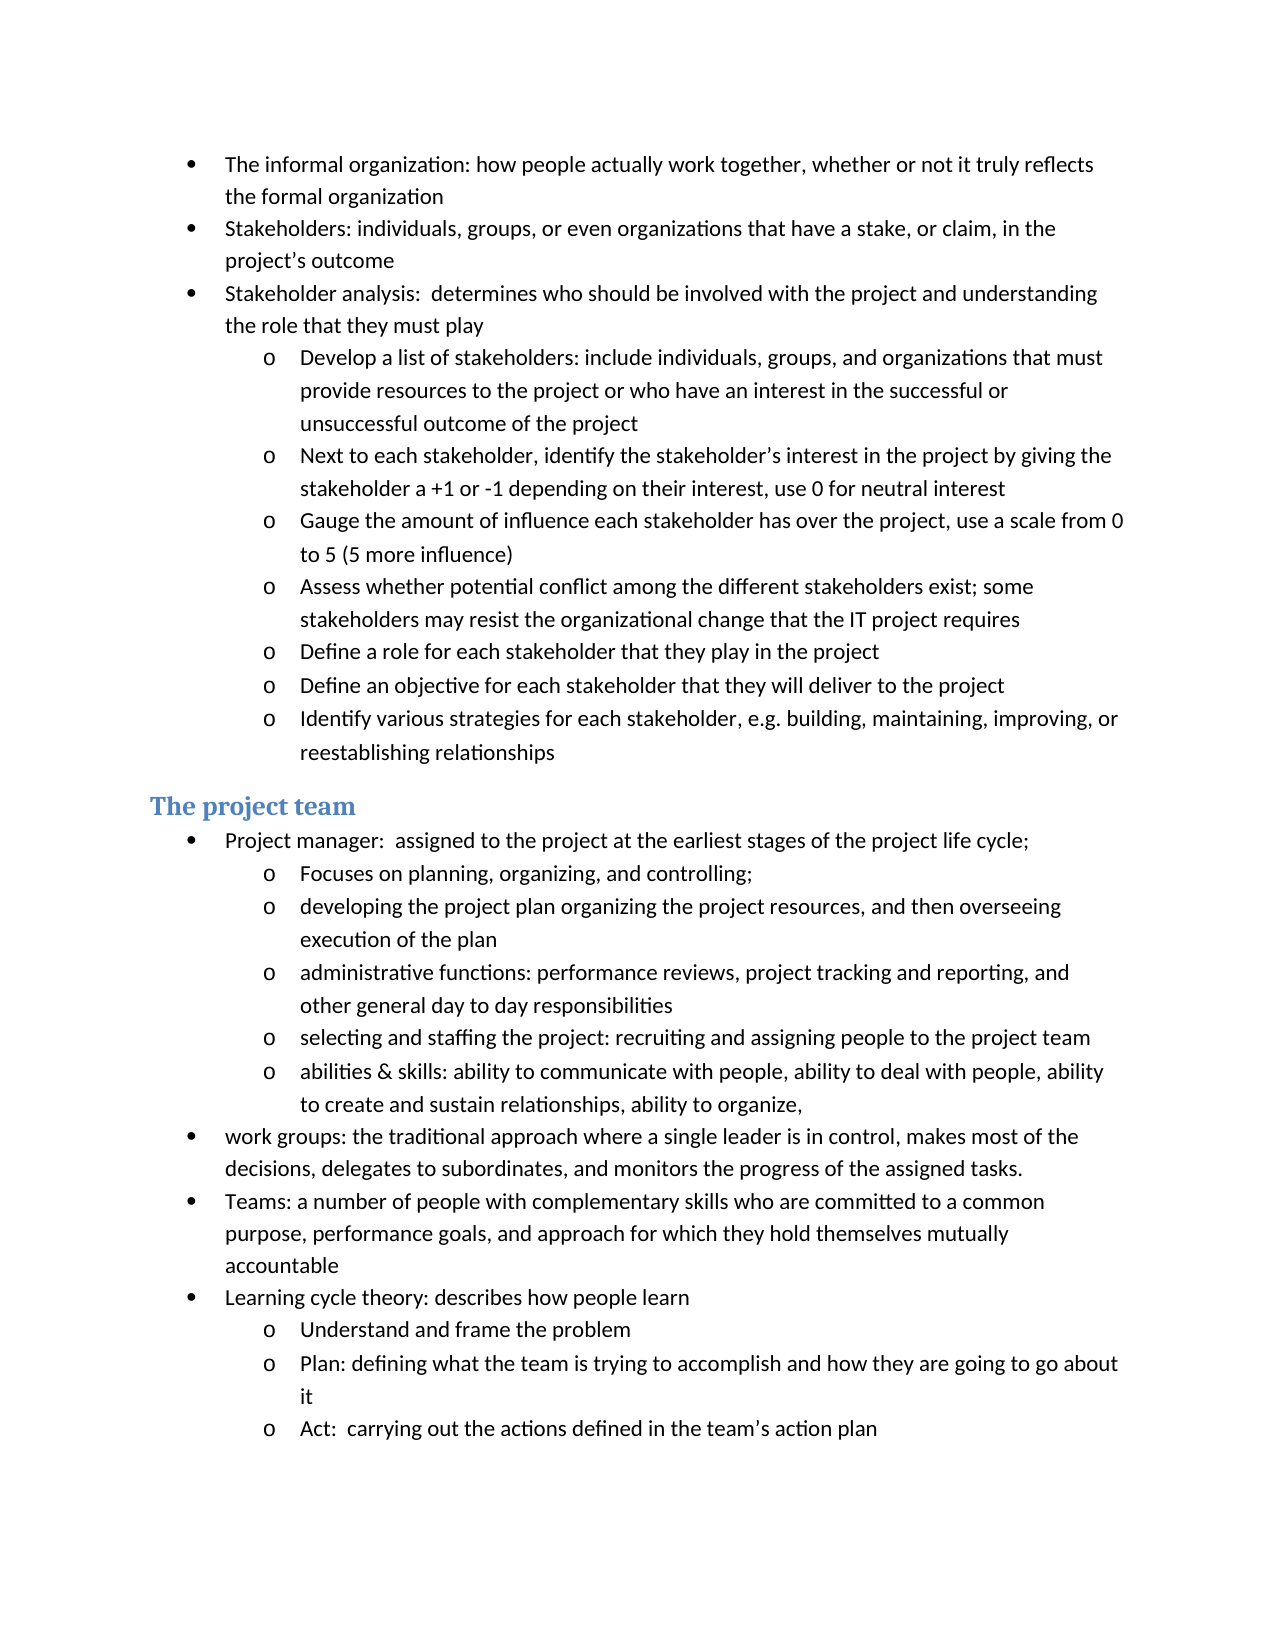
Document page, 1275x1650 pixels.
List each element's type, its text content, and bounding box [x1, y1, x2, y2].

list abilities & skills: ability to communicate with people, ability to deal with people, ability to create and sustain relationships, ability to organize, [262, 1057, 1125, 1118]
list The informal organization: how people actually work together, whether or not it truly reflects the formal organization [187, 150, 1125, 210]
list Teams: a number of people with complementary skills who are committed to a common purpose, performance goals, and approach for which they hold themselves mutually accountable [187, 1187, 1125, 1279]
list Gauge the amount of influence each stakeholder has over the project, use a scale from 0 to 5 (5 more influence) [262, 506, 1125, 568]
list Identify various strategies for each stakeholder, e.g. building, maintaining, improving, or reestablishing relationships [262, 704, 1125, 766]
list Stakeholders: individuals, groups, or even organizations that have a stake, or claim, in the project’s outcome [187, 214, 1125, 274]
list administrative functions: performance reviews, project tracking and reporting, and other general day to day responsibilities [262, 958, 1125, 1019]
list selecting and staffing the project: recruiting and assigning people to the project team [262, 1023, 1125, 1052]
list Assess whether potential conflict among the different stakeholders exist; some stakeholders may resist the organizational change that the IT project requires [262, 572, 1125, 633]
list Develop a list of stakeholders: include individuals, groups, and organizations that must provide resources to the project or who have an interest in the successful or unsuccessful outcome of the project [262, 343, 1125, 437]
list Project manager: assigned to the project at the earliest stages of the project life cycle; [187, 827, 1125, 854]
list Next to each stakeholder, identify the stakeholder’s interest in the project by giving the stakeholder a +1 or -1 depending on their interest, use 0 for neutral interest [262, 441, 1125, 502]
list Focuses on planning, organizing, and controlling; [262, 859, 1125, 888]
list Stakeholder analysis: determines who should be involved with the project and understanding the role that they must play [187, 279, 1125, 339]
list developing the project plan organizing the project resources, and then overseeing execution of the plan [262, 892, 1125, 954]
list Plan: defining what the team is trying to accomplish and how they are going to go about it [262, 1349, 1125, 1410]
list Act: carrying out the actions defined in the team’s action plan [262, 1414, 1125, 1444]
subtitle The project team [150, 791, 1125, 822]
list Understand and frame the problem [262, 1316, 1125, 1345]
list Define a role for each stakeholder that they play in the project [262, 637, 1125, 667]
list work groups: the traditional approach where a single leader is in control, makes most of the decisions, delegates to subordinates, and monitors the progress of the assigned tasks. [187, 1122, 1125, 1183]
list Learning cycle theory: describes how people learn [187, 1283, 1125, 1311]
list Define an objective for each stakeholder that they will deliver to the project [262, 671, 1125, 700]
